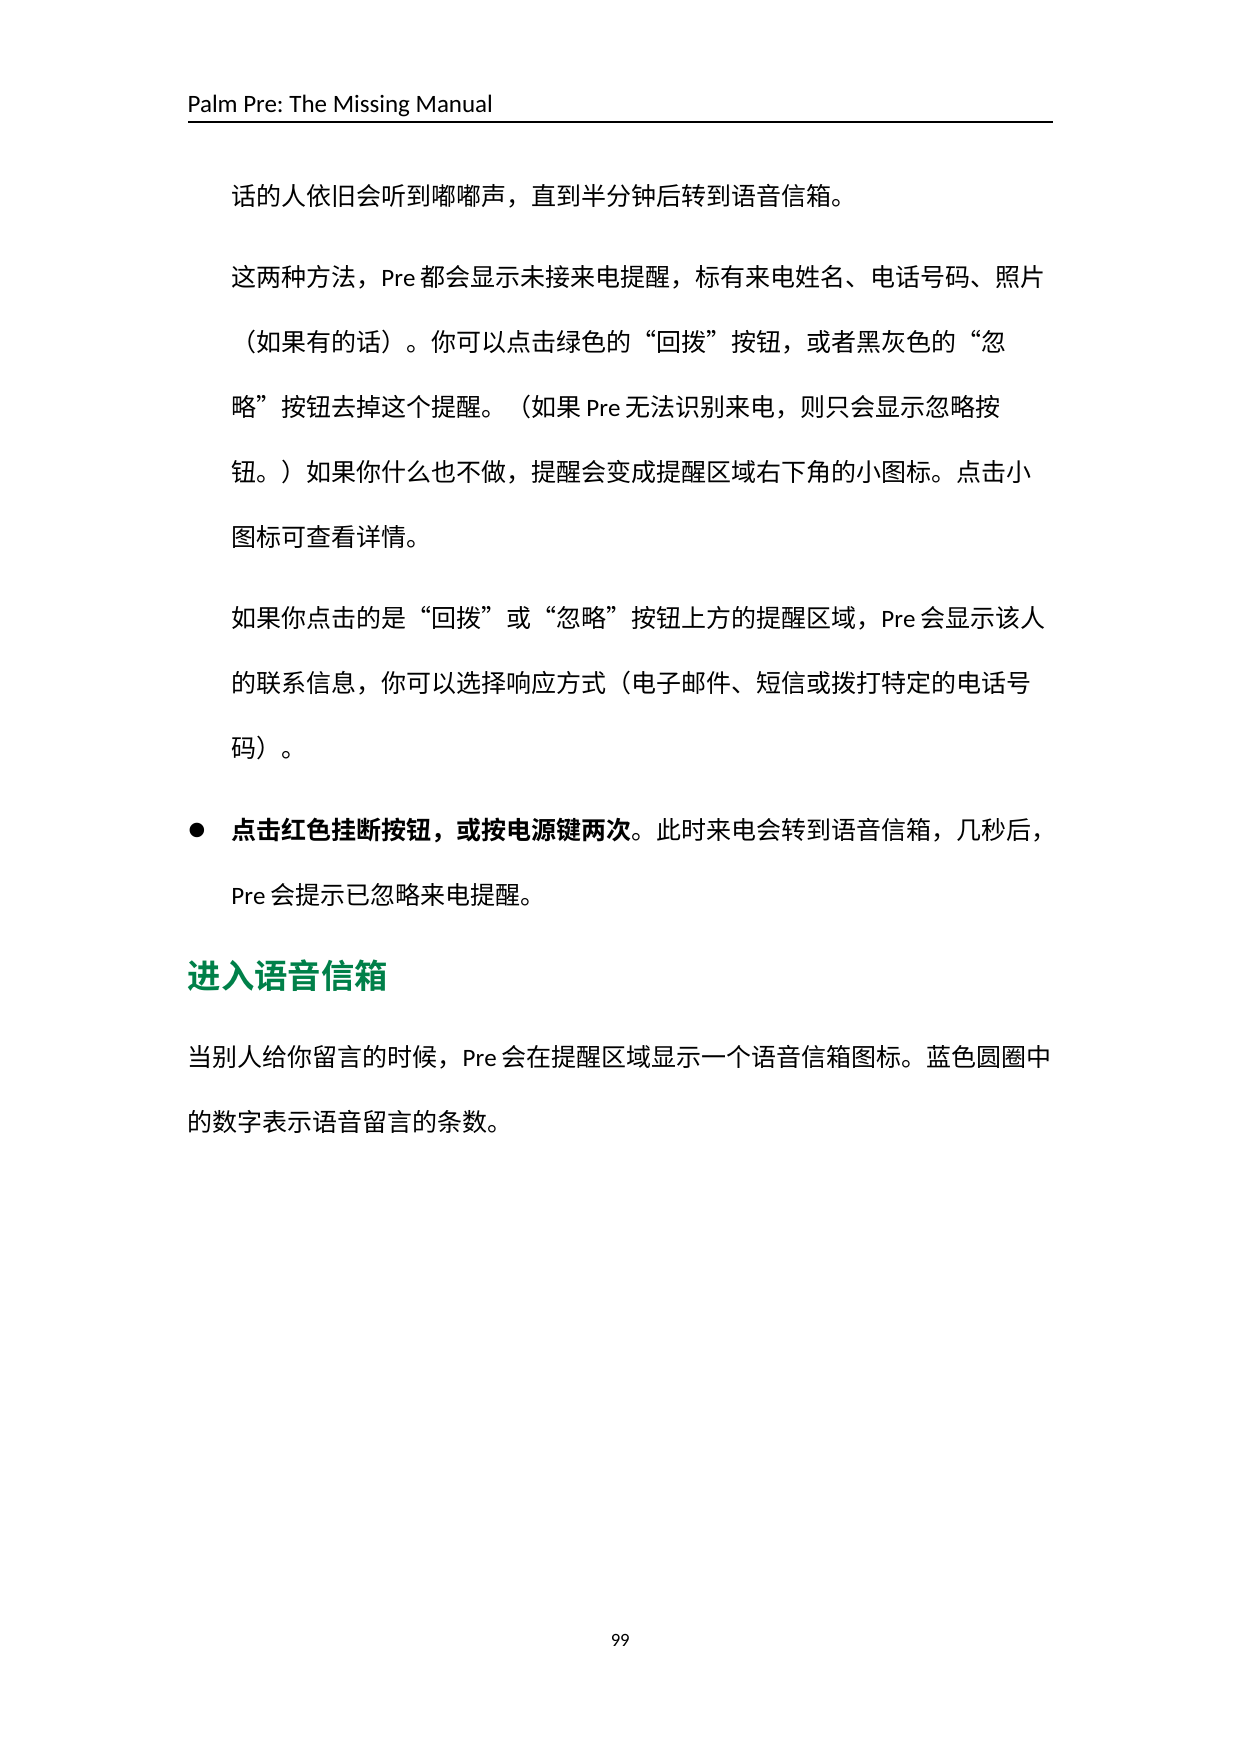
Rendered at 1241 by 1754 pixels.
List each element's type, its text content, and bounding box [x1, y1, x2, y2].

text 如果你点击的是“回拨”或“忽略”按钮上方的提醒区域，Pre会显示该人的联系信息，你可以选择响应方式（电子邮件、短信或拨打特定的电话号码）。 [231, 584, 1053, 779]
text 当别人给你留言的时候，Pre会在提醒区域显示一个语音信箱图标。蓝色圆圈中的数字表示语音留言的条数。 [187, 1023, 1053, 1153]
text 进入语音信箱 [187, 942, 1053, 1007]
text 这两种方法，Pre都会显示未接来电提醒，标有来电姓名、电话号码、照片（如果有的话）。你可以点击绿色的“回拨”按钮，或者黑灰色的“忽略”按钮去掉这个提醒。（如果Pre无法识别来电，则只会显示忽略按钮。）如果你什么也不做，提醒会变成提醒区域右下角的小图标。点击小图标可查看详情。 [231, 243, 1053, 568]
list 点击红色挂断按钮，或按电源键两次。此时来电会转到语音信箱，几秒后，Pre会提示已忽略来电提醒。 [187, 796, 1053, 926]
list 按下小圆球。手机会变成静音，但是打电话的人依旧会听到嘟嘟声，直到半分钟后转到语音信箱。 [187, 162, 1053, 227]
